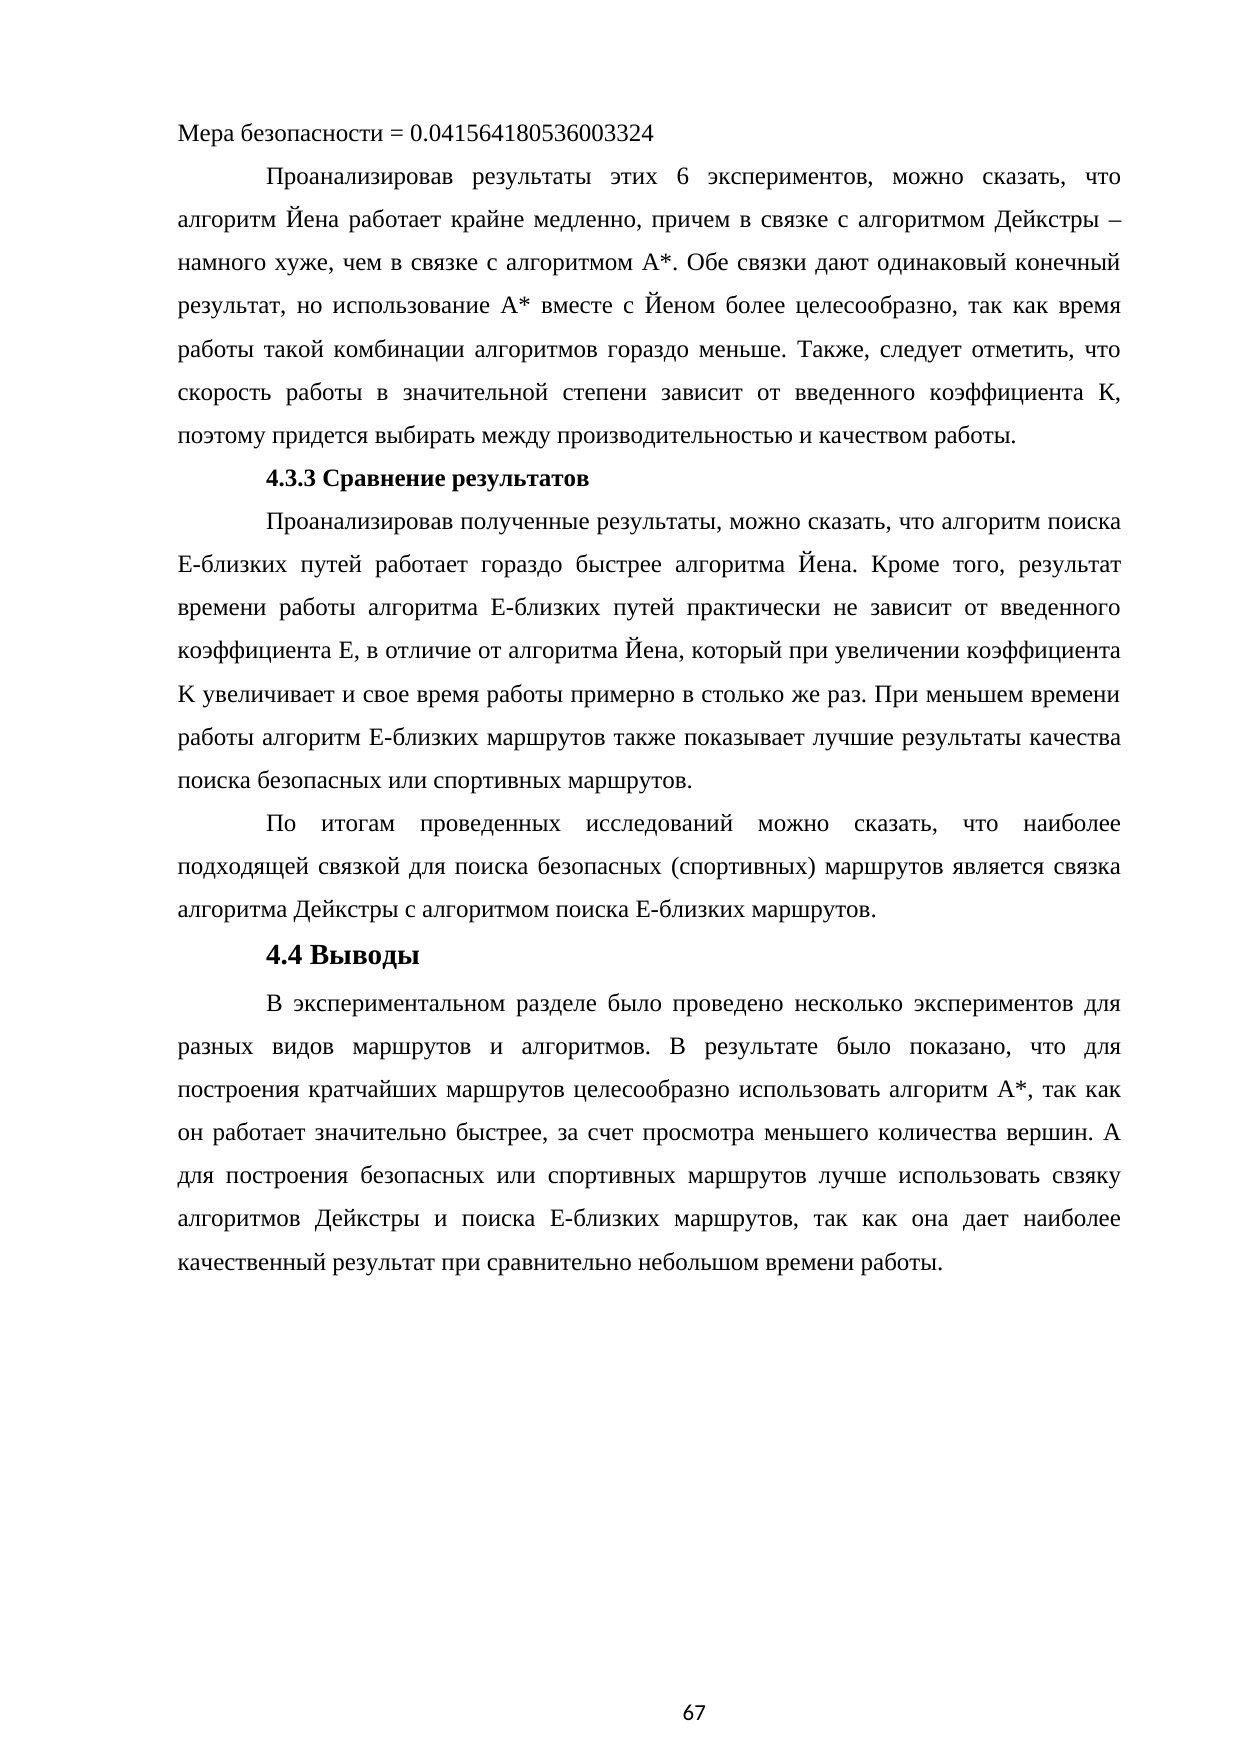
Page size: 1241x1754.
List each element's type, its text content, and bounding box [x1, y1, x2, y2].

text По итогам проведенных исследований можно сказать, что наиболее подходящей связкой для поиска безопасных (спортивных) маршрутов является связка алгоритма Дейкстры с алгоритмом поиска Е-близких маршрутов. [177, 808, 1122, 923]
text В экспериментальном разделе было проведено несколько экспериментов для разных видов маршрутов и алгоритмов. В результате было показано, что для построения кратчайших маршрутов целесообразно использовать алгоритм А*, так как он работает значительно быстрее, за счет просмотра меньшего количества вершин. А для построения безопасных или спортивных маршрутов лучше использовать свзяку алгоритмов Дейкстры и поиска Е-близких маршрутов, так как она дает наиболее качественный результат при сравнительно небольшом времени работы. [177, 988, 1122, 1275]
text Проанализировав результаты этих 6 экспериментов, можно сказать, что алгоритм Йена работает крайне медленно, причем в связке с алгоритмом Дейкстры – намного хуже, чем в связке с алгоритмом А*. Обе связки дают одинаковый конечный результат, но использование А* вместе с Йеном более целесообразно, так как время работы такой комбинации алгоритмов гораздо меньше. Также, следует отметить, что скорость работы в значительной степени зависит от введенного коэффициента К, поэтому придется выбирать между производительностью и качеством работы. [177, 161, 1122, 449]
list Выводы [177, 937, 1122, 971]
list Сравнение результатов [266, 463, 1122, 492]
text Мера безопасности = 0.041564180536003324 [177, 118, 1122, 147]
text Проанализировав полученные результаты, можно сказать, что алгоритм поиска Е-близких путей работает гораздо быстрее алгоритма Йена. Кроме того, результат времени работы алгоритма Е-близких путей практически не зависит от введенного коэффициента Е, в отличие от алгоритма Йена, который при увеличении коэффициента K увеличивает и свое время работы примерно в столько же раз. При меньшем времени работы алгоритм Е-близких маршрутов также показывает лучшие результаты качества поиска безопасных или спортивных маршрутов. [177, 506, 1122, 794]
